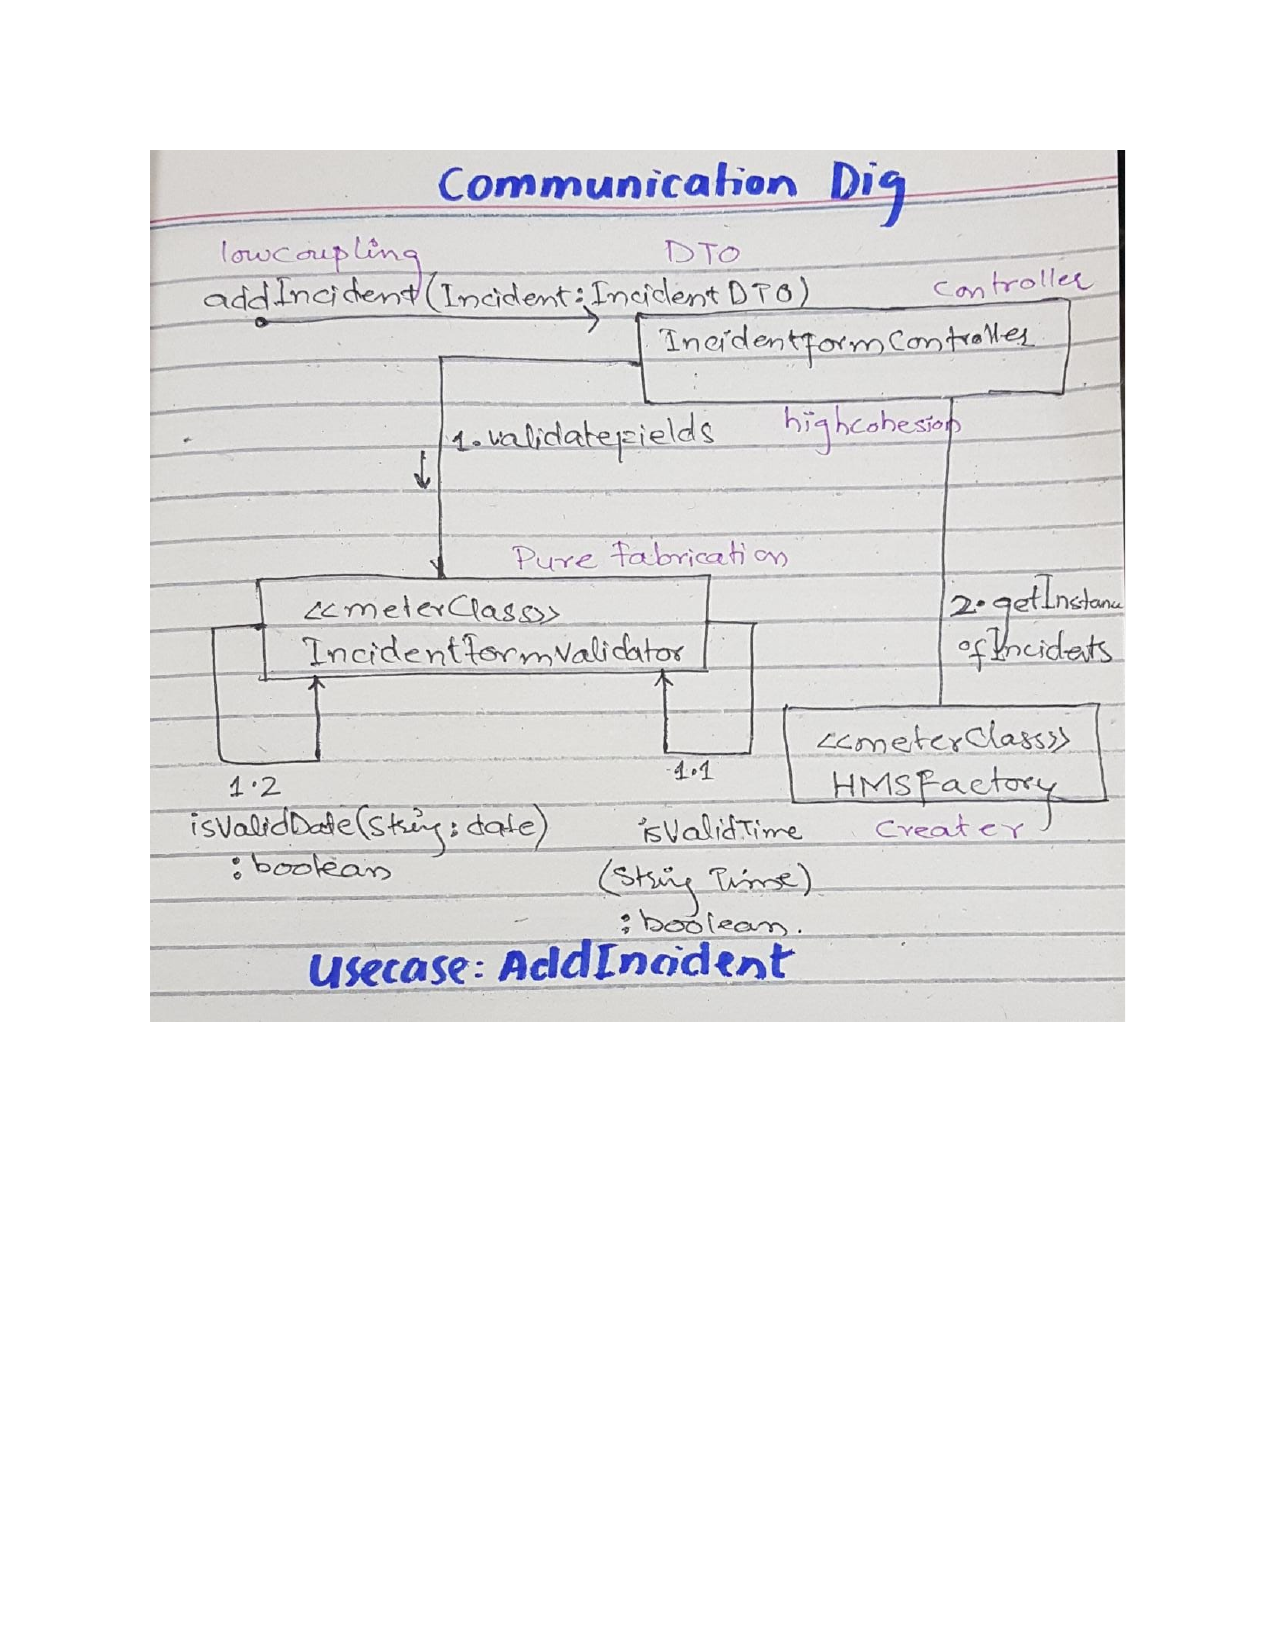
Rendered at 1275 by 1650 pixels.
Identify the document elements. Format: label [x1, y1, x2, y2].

picture [150, 150, 1125, 1022]
